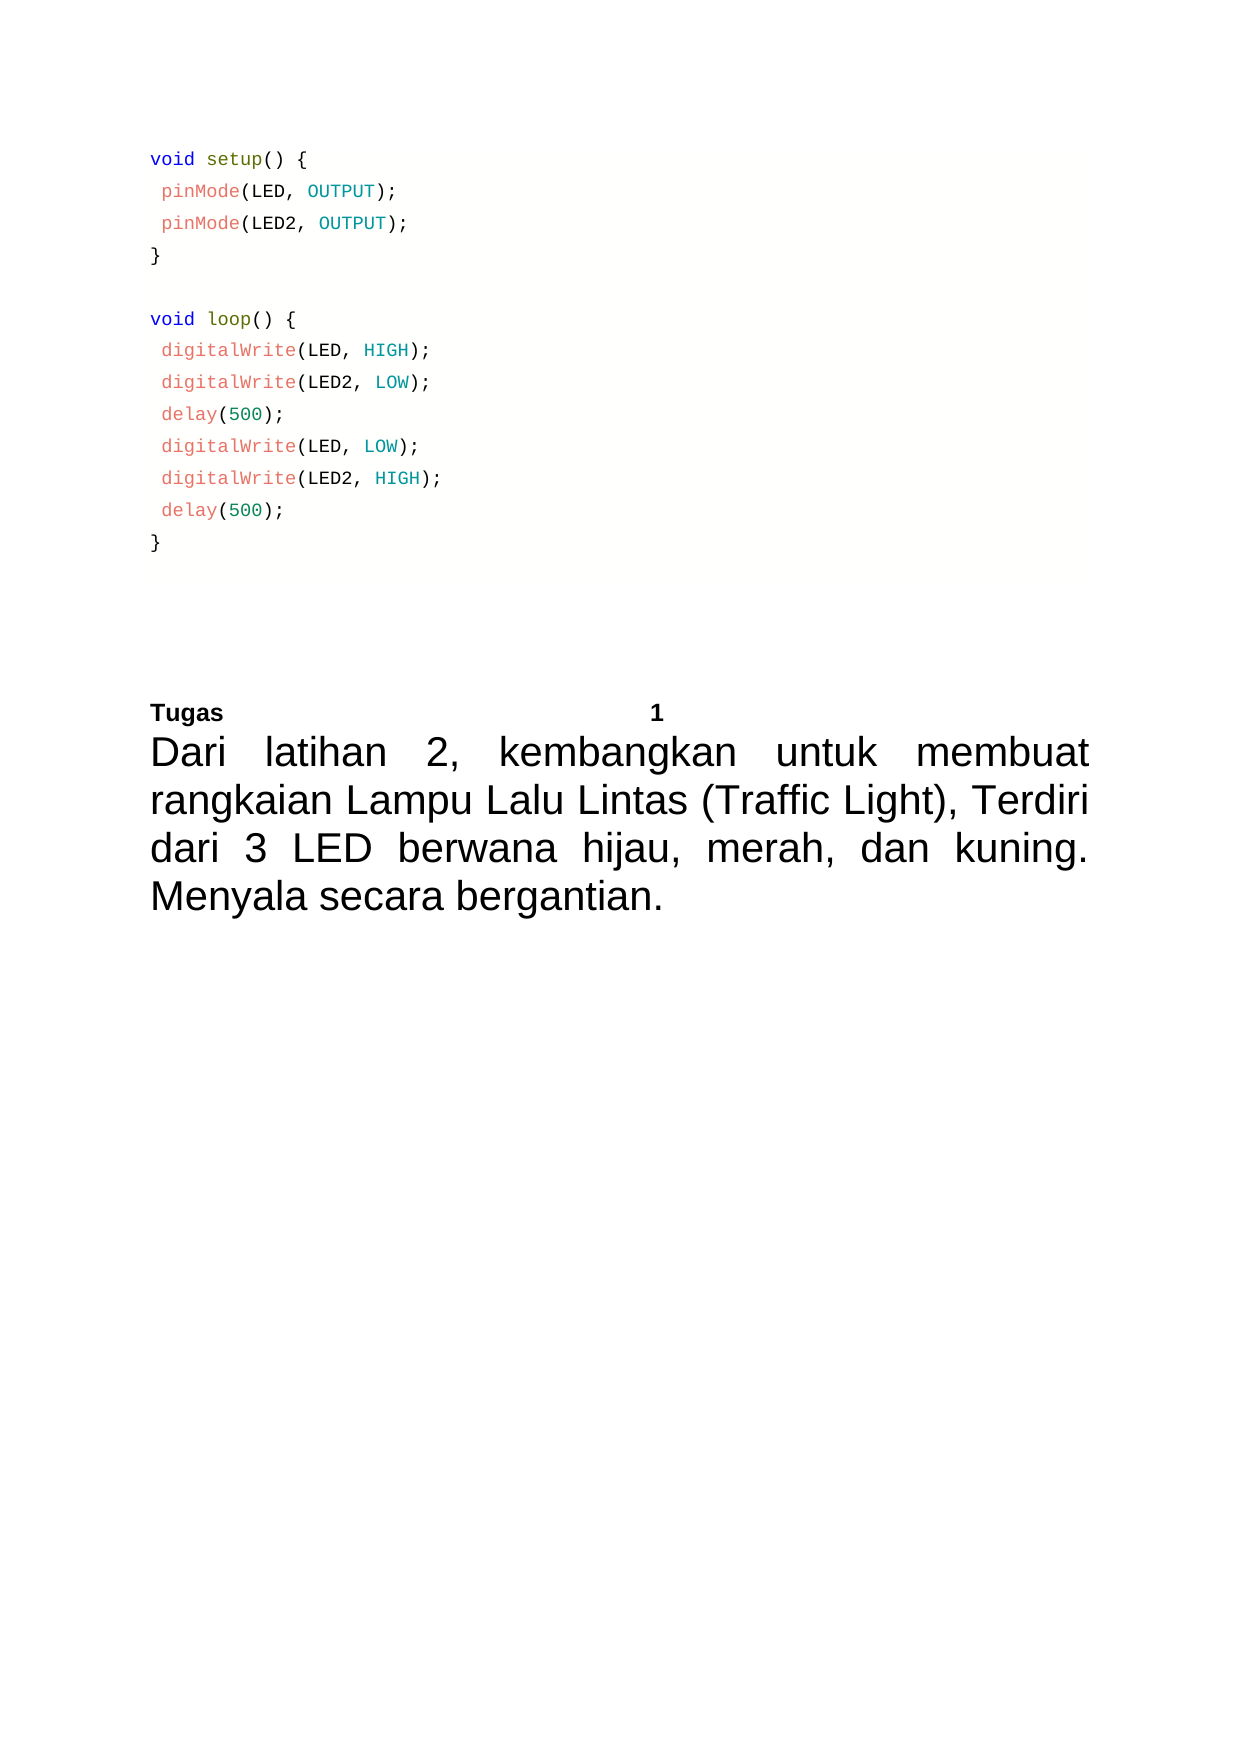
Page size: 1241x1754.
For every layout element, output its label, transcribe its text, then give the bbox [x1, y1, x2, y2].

text digitalWrite(LED2, LOW); [150, 373, 1090, 394]
text digitalWrite(LED, LOW); [150, 437, 1090, 458]
text void loop() { [150, 309, 1090, 331]
subtitle Tugas 1 Dari latihan 2, kembangkan untuk membuat rangkaian Lampu Lalu Lintas (Traffic Light), Terdiri dari 3 LED berwana hijau, merah, dan kuning. Menyala secara bergantian. [150, 698, 1090, 919]
text delay(500); [150, 405, 1090, 426]
text digitalWrite(LED, HIGH); [150, 341, 1090, 362]
text pinMode(LED, OUTPUT); [150, 182, 1090, 203]
text digitalWrite(LED2, HIGH); [150, 469, 1090, 490]
text pinMode(LED2, OUTPUT); [150, 214, 1090, 235]
text delay(500); [150, 501, 1090, 522]
text } [150, 532, 1090, 554]
text } [150, 246, 1090, 267]
text void setup() { [150, 150, 1090, 171]
